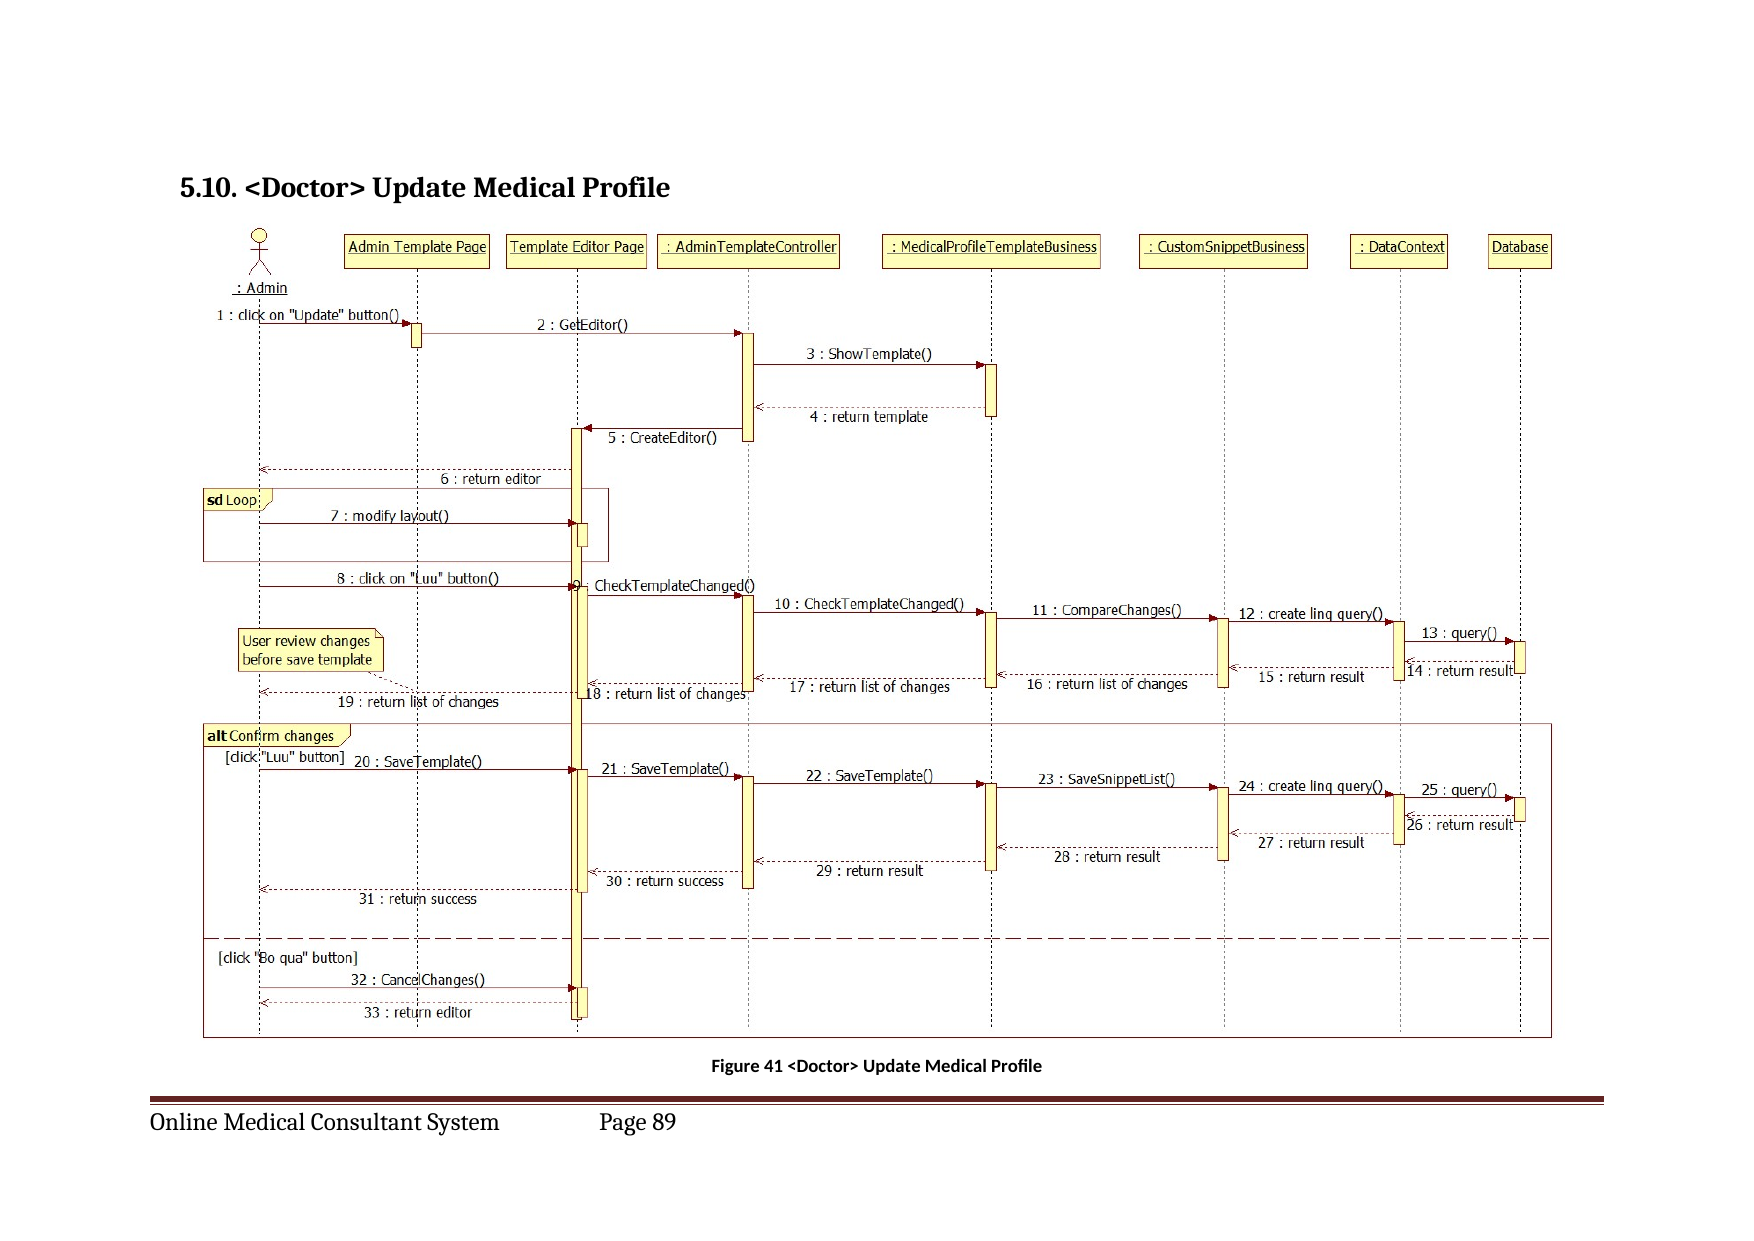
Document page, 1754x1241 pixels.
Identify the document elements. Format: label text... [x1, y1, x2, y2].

picture [185, 209, 1569, 1054]
subtitle <Doctor> Update Medical Profile [180, 171, 1604, 204]
text Figure <Doctor> Update Medical Profile [150, 1054, 1604, 1077]
